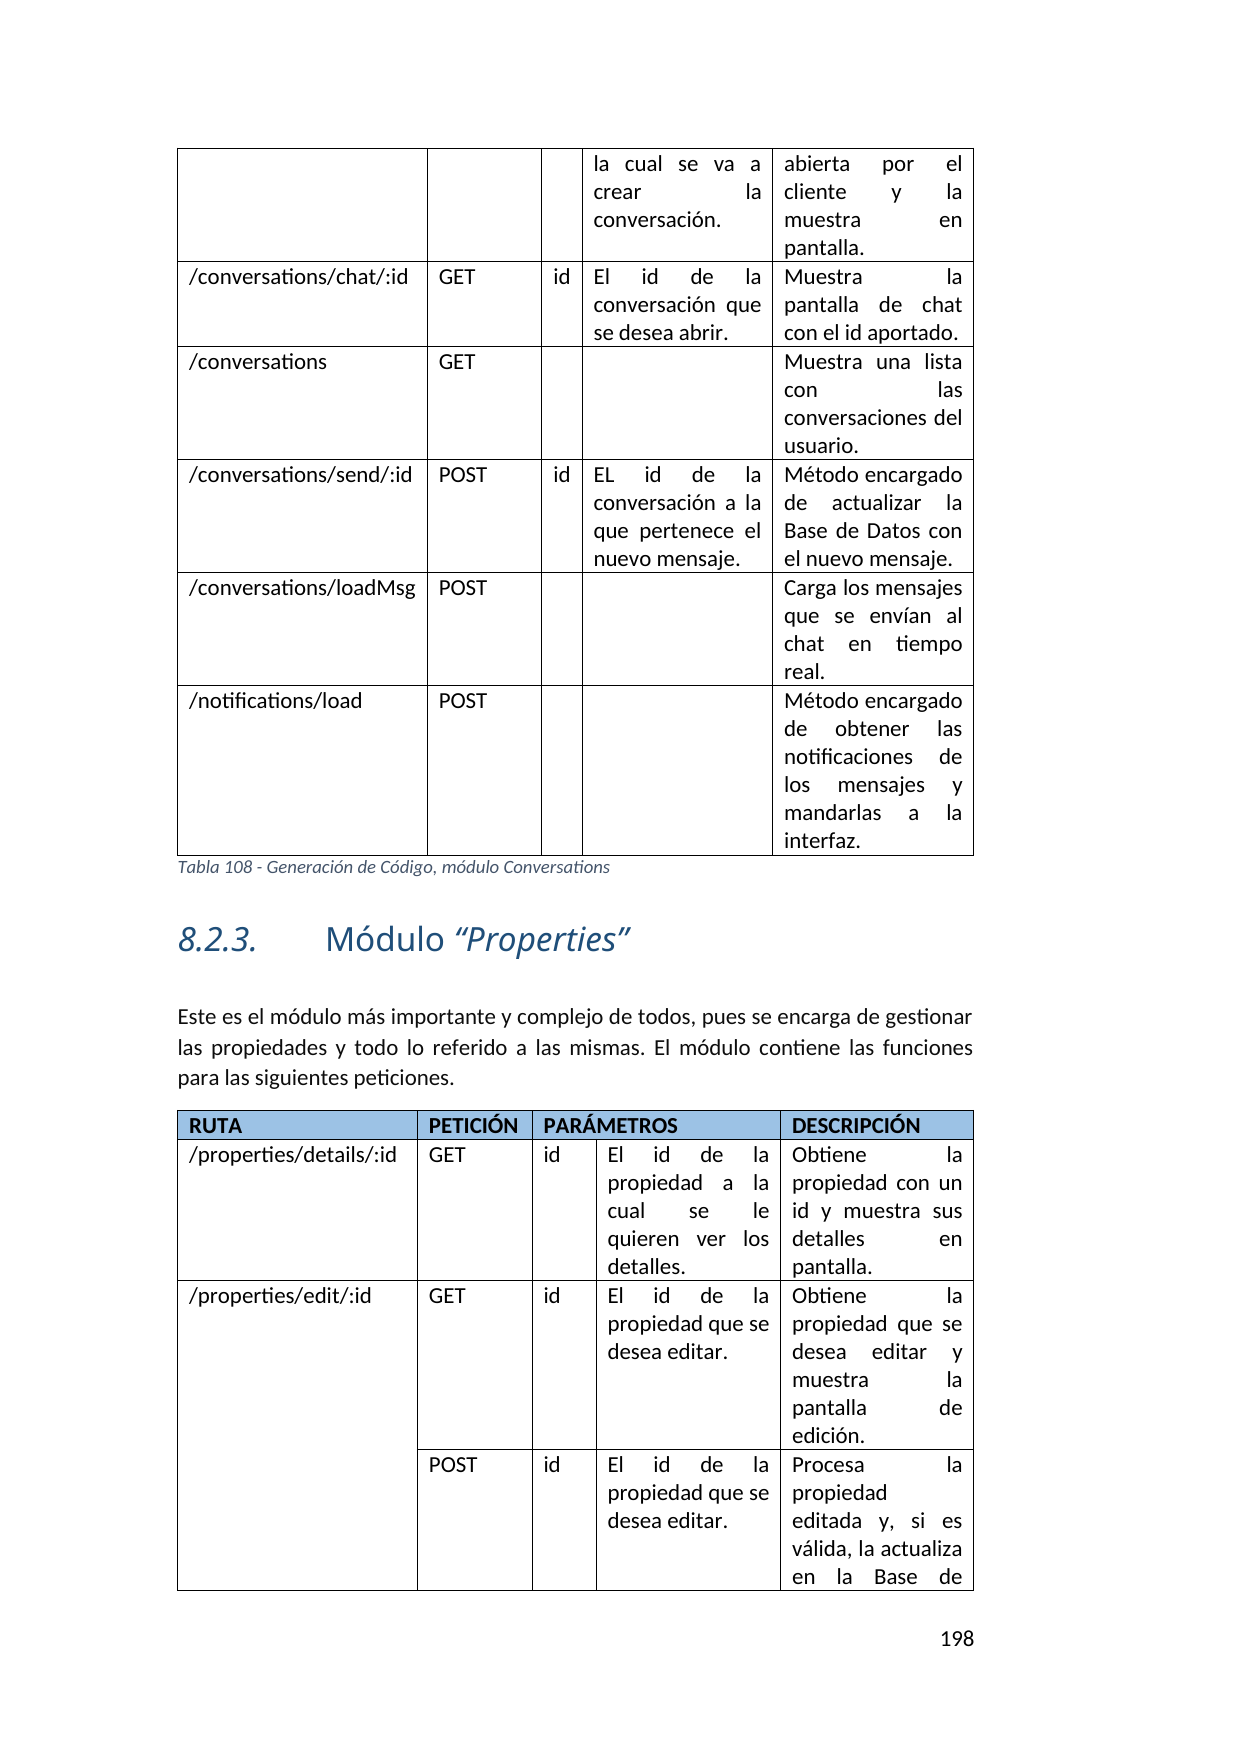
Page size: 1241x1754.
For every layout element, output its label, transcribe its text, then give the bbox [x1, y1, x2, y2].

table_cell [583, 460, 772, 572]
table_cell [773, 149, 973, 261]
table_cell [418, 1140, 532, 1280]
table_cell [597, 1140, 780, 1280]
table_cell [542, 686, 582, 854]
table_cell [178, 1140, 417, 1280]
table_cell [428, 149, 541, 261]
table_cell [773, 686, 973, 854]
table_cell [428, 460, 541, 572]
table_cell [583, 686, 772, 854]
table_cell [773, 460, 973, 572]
text Este es el módulo más importante y complejo de todos, pues se encarga de gestionar las propiedades y todo lo referido a las mismas. El módulo contiene las funciones para las siguientes peticiones. [177, 1002, 974, 1091]
subtitle Módulo “Properties” [177, 916, 974, 961]
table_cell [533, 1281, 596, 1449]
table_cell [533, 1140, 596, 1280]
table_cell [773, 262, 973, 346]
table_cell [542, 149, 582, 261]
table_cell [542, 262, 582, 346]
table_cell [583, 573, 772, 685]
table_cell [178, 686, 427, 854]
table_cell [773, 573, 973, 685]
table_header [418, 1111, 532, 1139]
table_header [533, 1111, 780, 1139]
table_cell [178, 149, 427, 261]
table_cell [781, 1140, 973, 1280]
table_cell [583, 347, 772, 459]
text Tabla 108 - Generación de Código, módulo Conversations [177, 856, 974, 878]
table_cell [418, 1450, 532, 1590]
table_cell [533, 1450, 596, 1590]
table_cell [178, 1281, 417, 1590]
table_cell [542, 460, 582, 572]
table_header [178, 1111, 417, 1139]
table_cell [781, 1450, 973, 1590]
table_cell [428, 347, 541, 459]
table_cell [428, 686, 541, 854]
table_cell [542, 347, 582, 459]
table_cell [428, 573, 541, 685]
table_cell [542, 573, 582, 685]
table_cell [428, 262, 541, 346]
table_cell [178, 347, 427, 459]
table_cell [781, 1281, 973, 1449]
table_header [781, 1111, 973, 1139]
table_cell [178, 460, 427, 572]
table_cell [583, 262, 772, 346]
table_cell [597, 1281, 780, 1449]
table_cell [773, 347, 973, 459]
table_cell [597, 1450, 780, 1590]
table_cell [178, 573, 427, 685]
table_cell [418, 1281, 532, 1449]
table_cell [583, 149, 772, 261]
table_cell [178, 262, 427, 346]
